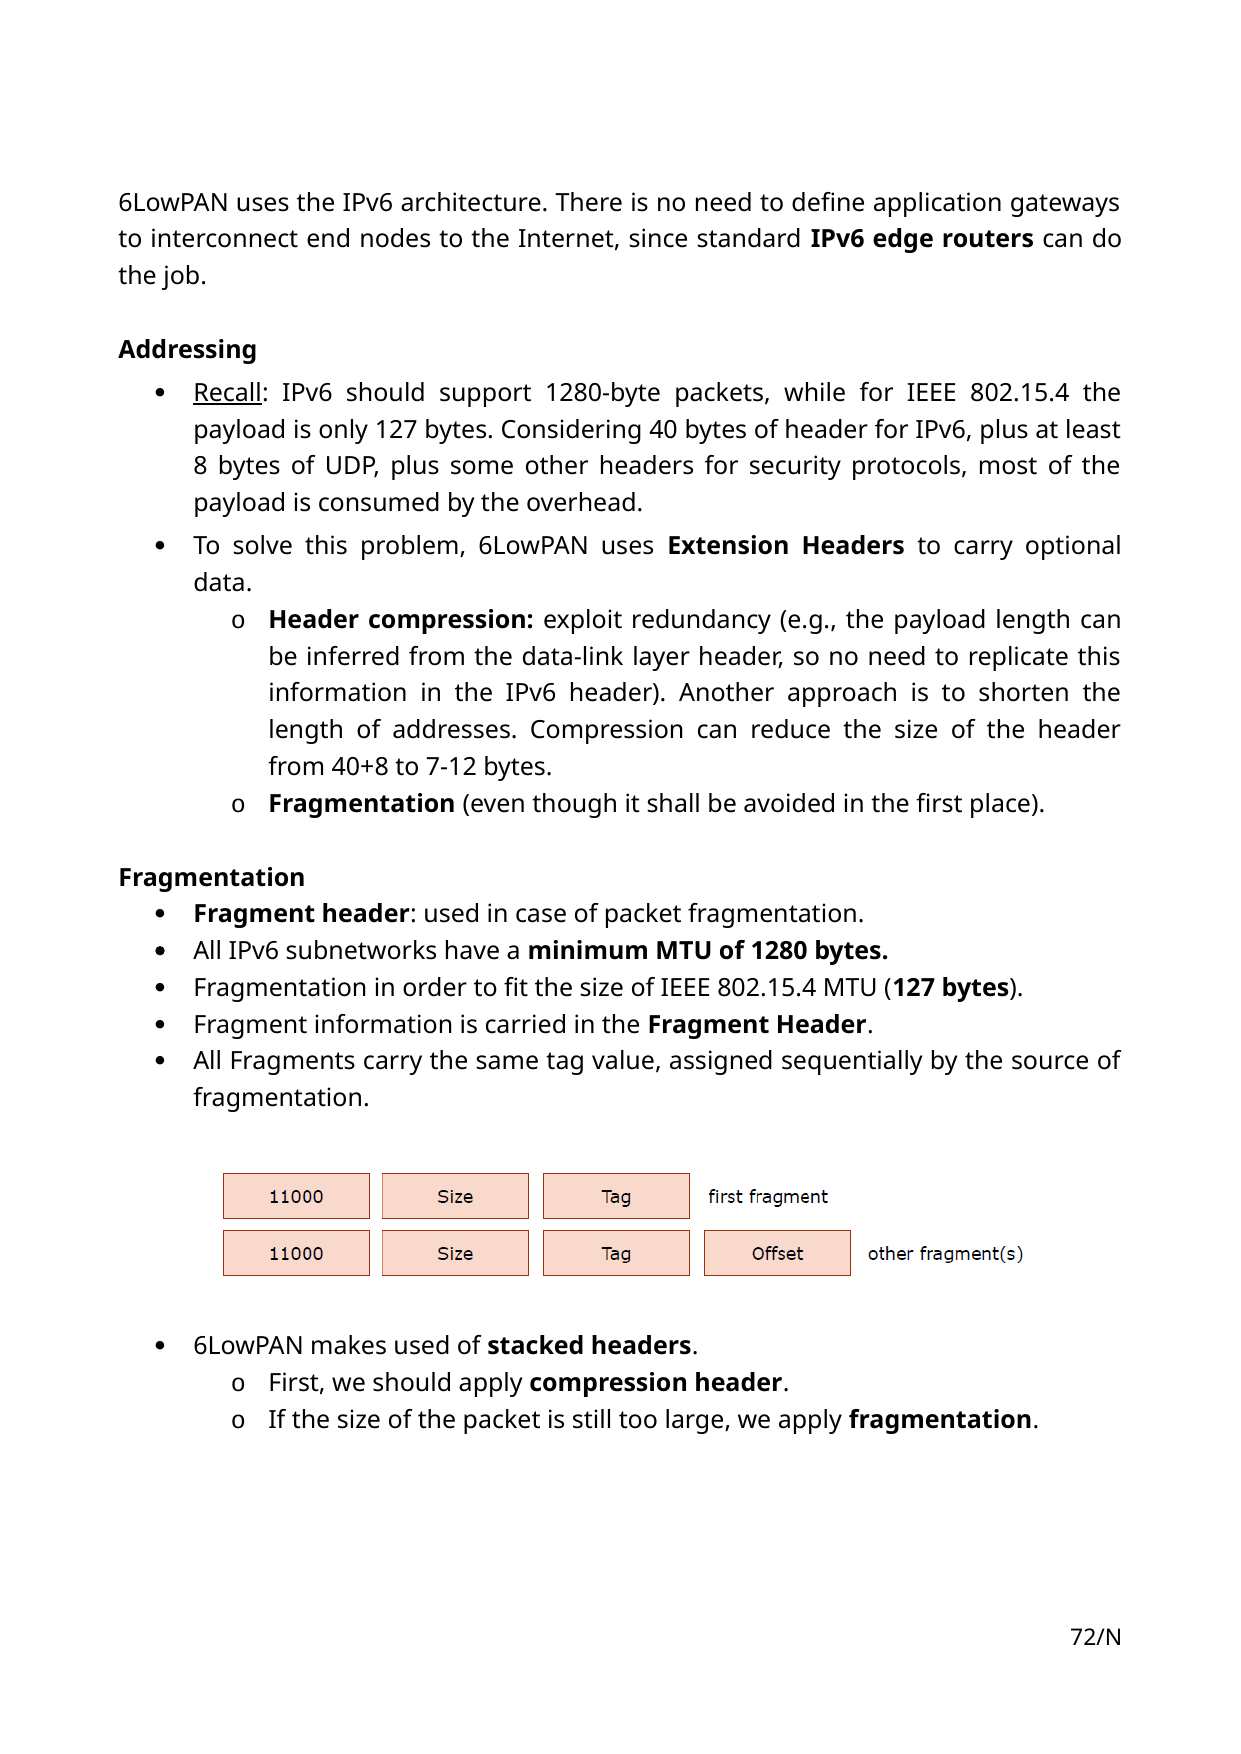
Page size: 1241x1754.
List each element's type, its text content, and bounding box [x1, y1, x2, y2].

list Fragment header: used in case of packet fragmentation. [156, 896, 1122, 930]
list Fragment information is carried in the Fragment Header. [156, 1006, 1122, 1040]
list Recall: IPv6 should support 1280-byte packets, while for IEEE 802.15.4 the payload is only 127 bytes. Considering 40 bytes of header for IPv6, plus at least 8 bytes of UDP, plus some other headers for security protocols, most of the payload is consumed by the overhead. [156, 374, 1122, 519]
list All IPv6 subnetworks have a minimum MTU of 1280 bytes. [156, 933, 1122, 967]
list All Fragments carry the same tag value, assigned sequentially by the source of fragmentation. [156, 1043, 1122, 1114]
list 6LowPAN makes used of stacked headers. [156, 1328, 1122, 1362]
list To solve this problem, 6LowPAN uses Extension Headers to carry optional data. [156, 528, 1122, 599]
text Fragmentation [118, 859, 1122, 893]
list First, we should apply compression header. [231, 1364, 1122, 1399]
list Fragmentation (even though it shall be avoided in the first place). [231, 785, 1122, 820]
list Fragmentation in order to fit the size of IEEE 802.15.4 MTU (127 bytes). [156, 969, 1122, 1003]
list Header compression: exploit redundancy (e.g., the payload length can be inferred from the data-link layer header, so no need to replicate this information in the IPv6 header). Another approach is to shorten the length of addresses. Compression can reduce the size of the header from 40+8 to 7-12 bytes. [231, 601, 1122, 783]
picture [207, 1153, 1033, 1289]
text Addressing [118, 331, 1122, 366]
list If the size of the packet is still too large, we apply fragmentation. [231, 1402, 1122, 1436]
text 6LowPAN uses the IPv6 architecture. There is no need to define application gateways to interconnect end nodes to the Internet, since standard IPv6 edge routers can do the job. [118, 184, 1122, 292]
